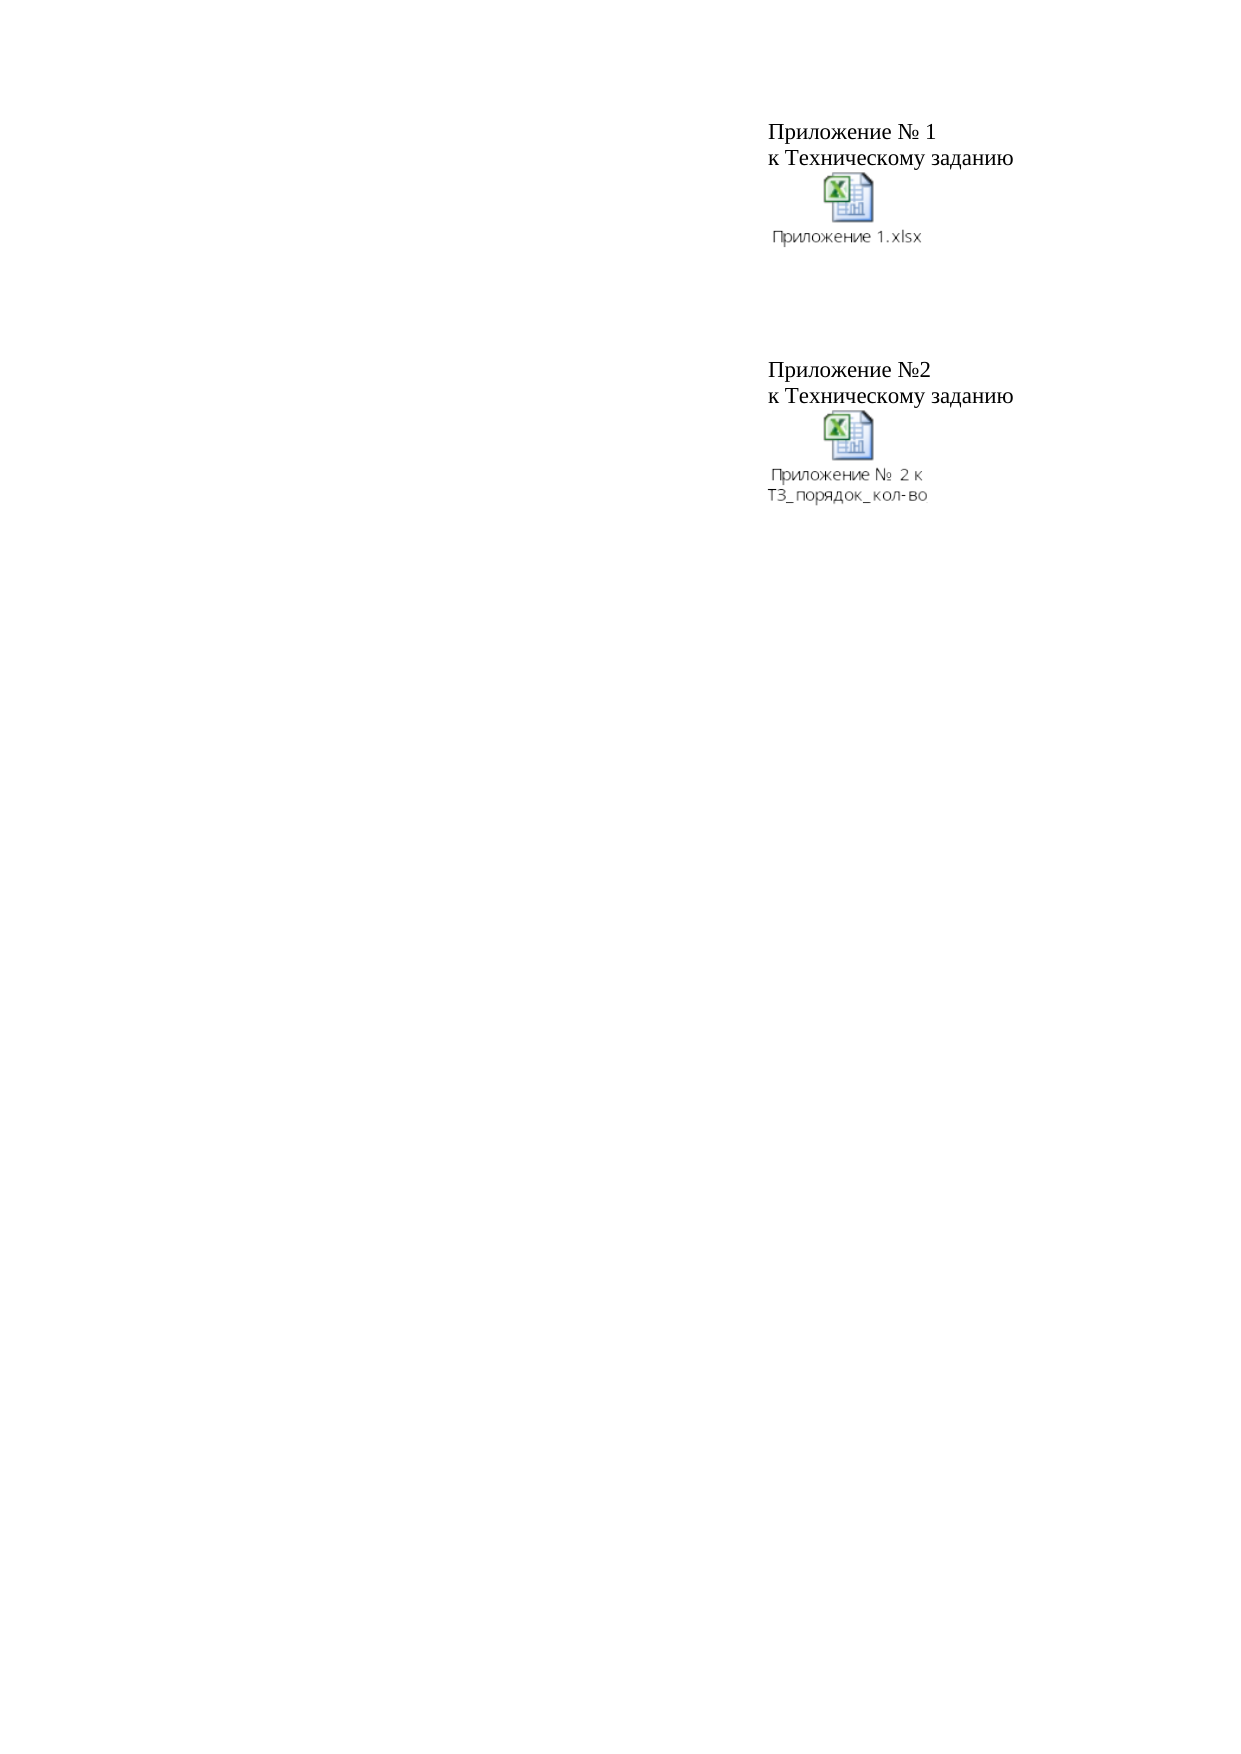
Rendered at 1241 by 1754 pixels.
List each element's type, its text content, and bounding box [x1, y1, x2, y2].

text Приложение № 1 [768, 118, 1152, 144]
text Приложение №2 [768, 356, 1152, 383]
text к Техническому заданию [768, 144, 1152, 171]
text к Техническому заданию [768, 383, 1152, 409]
